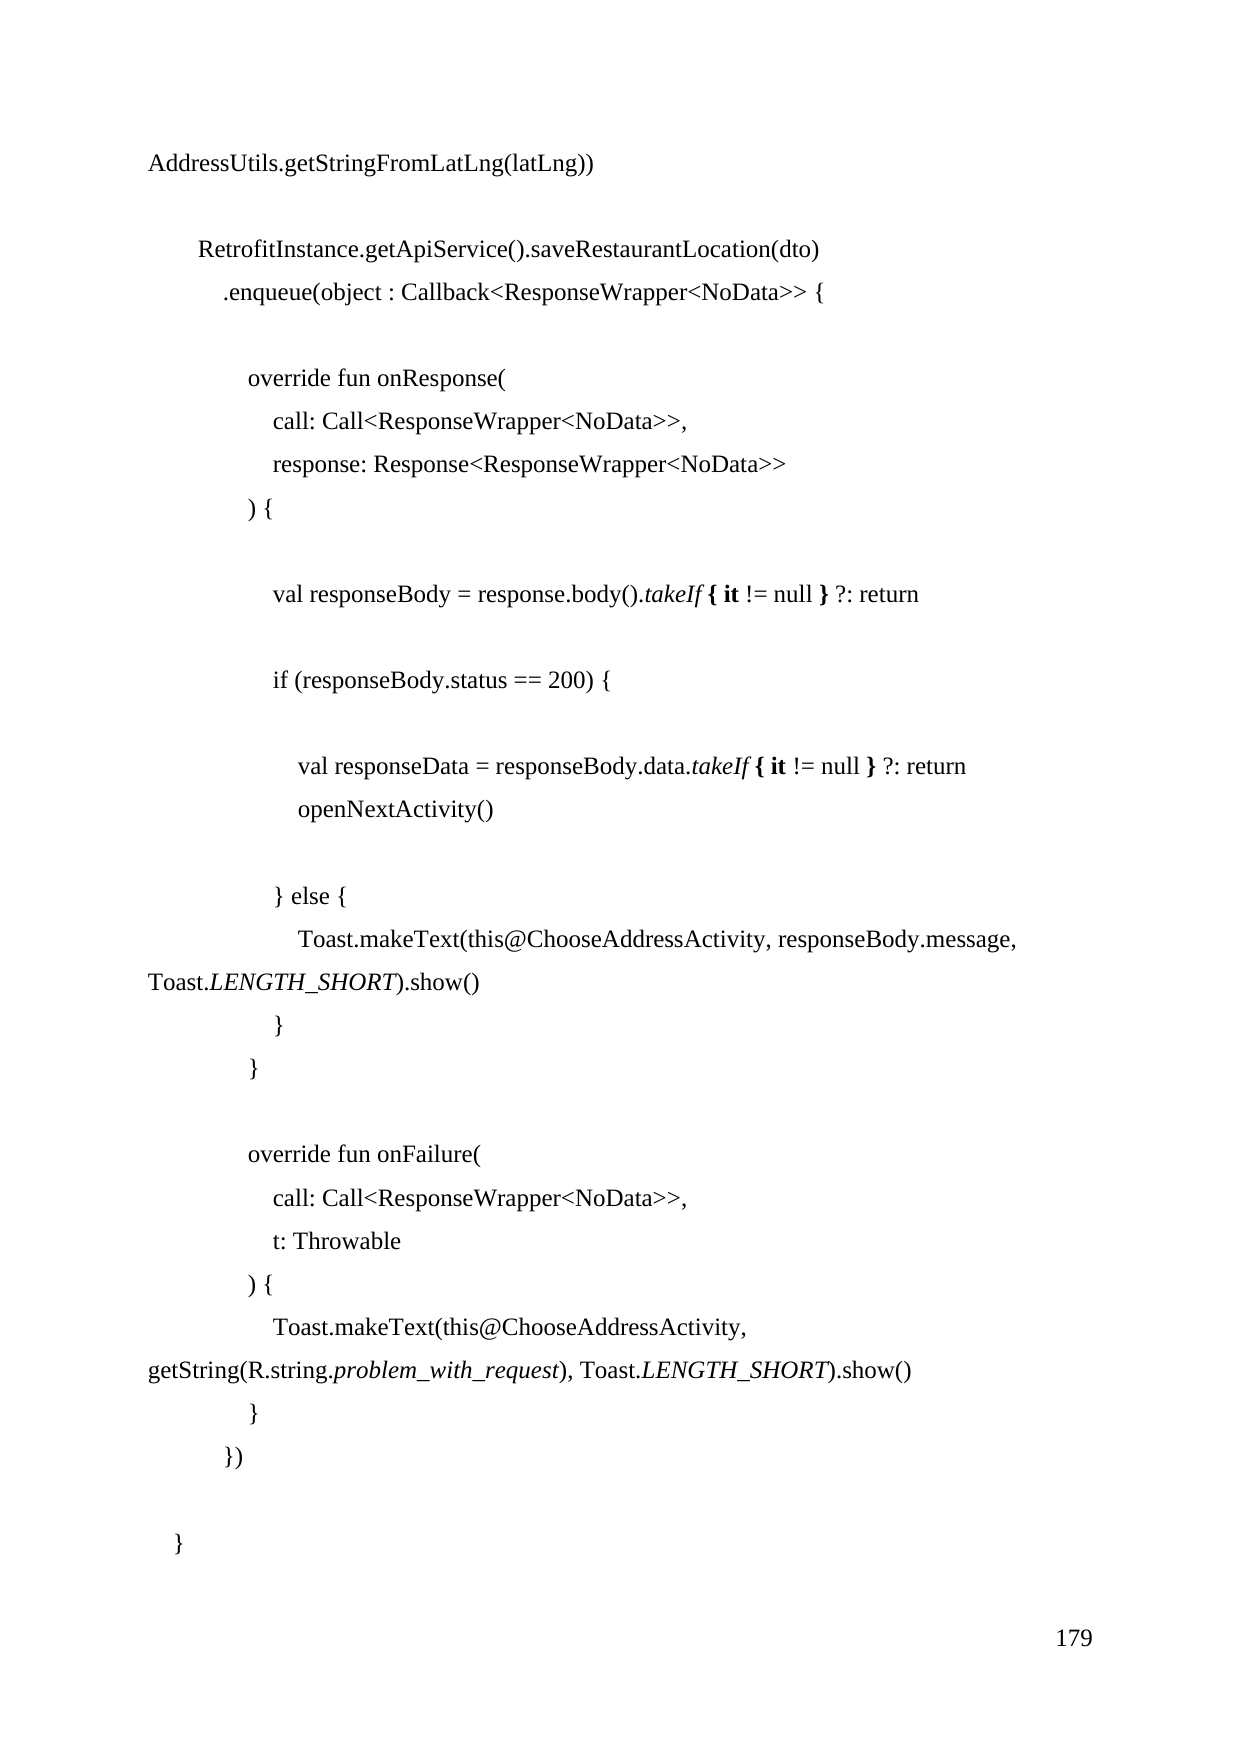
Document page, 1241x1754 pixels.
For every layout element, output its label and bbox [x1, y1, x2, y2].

text [148, 148, 1093, 1599]
